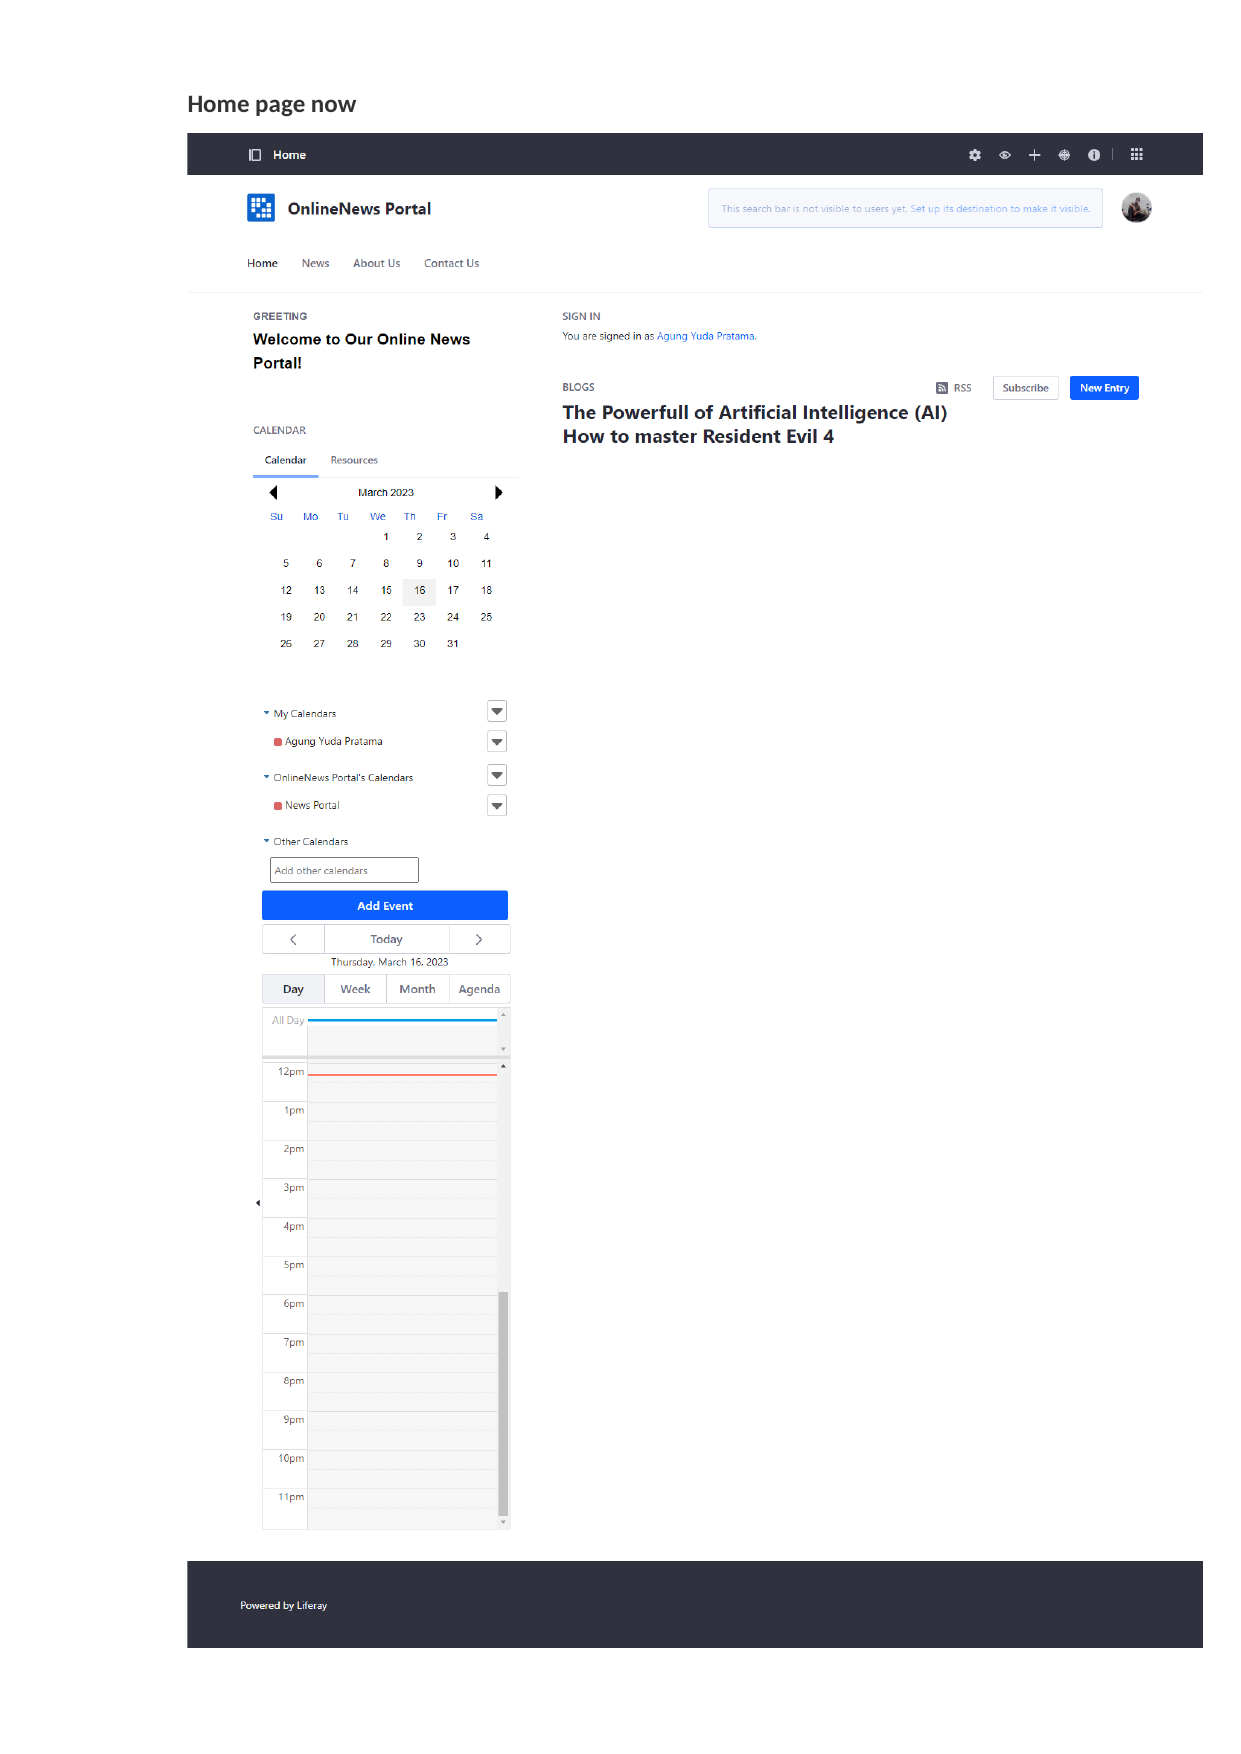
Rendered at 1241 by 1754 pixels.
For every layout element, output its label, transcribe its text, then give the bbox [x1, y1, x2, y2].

picture [187, 133, 1203, 1648]
list Home page now [187, 89, 1128, 133]
